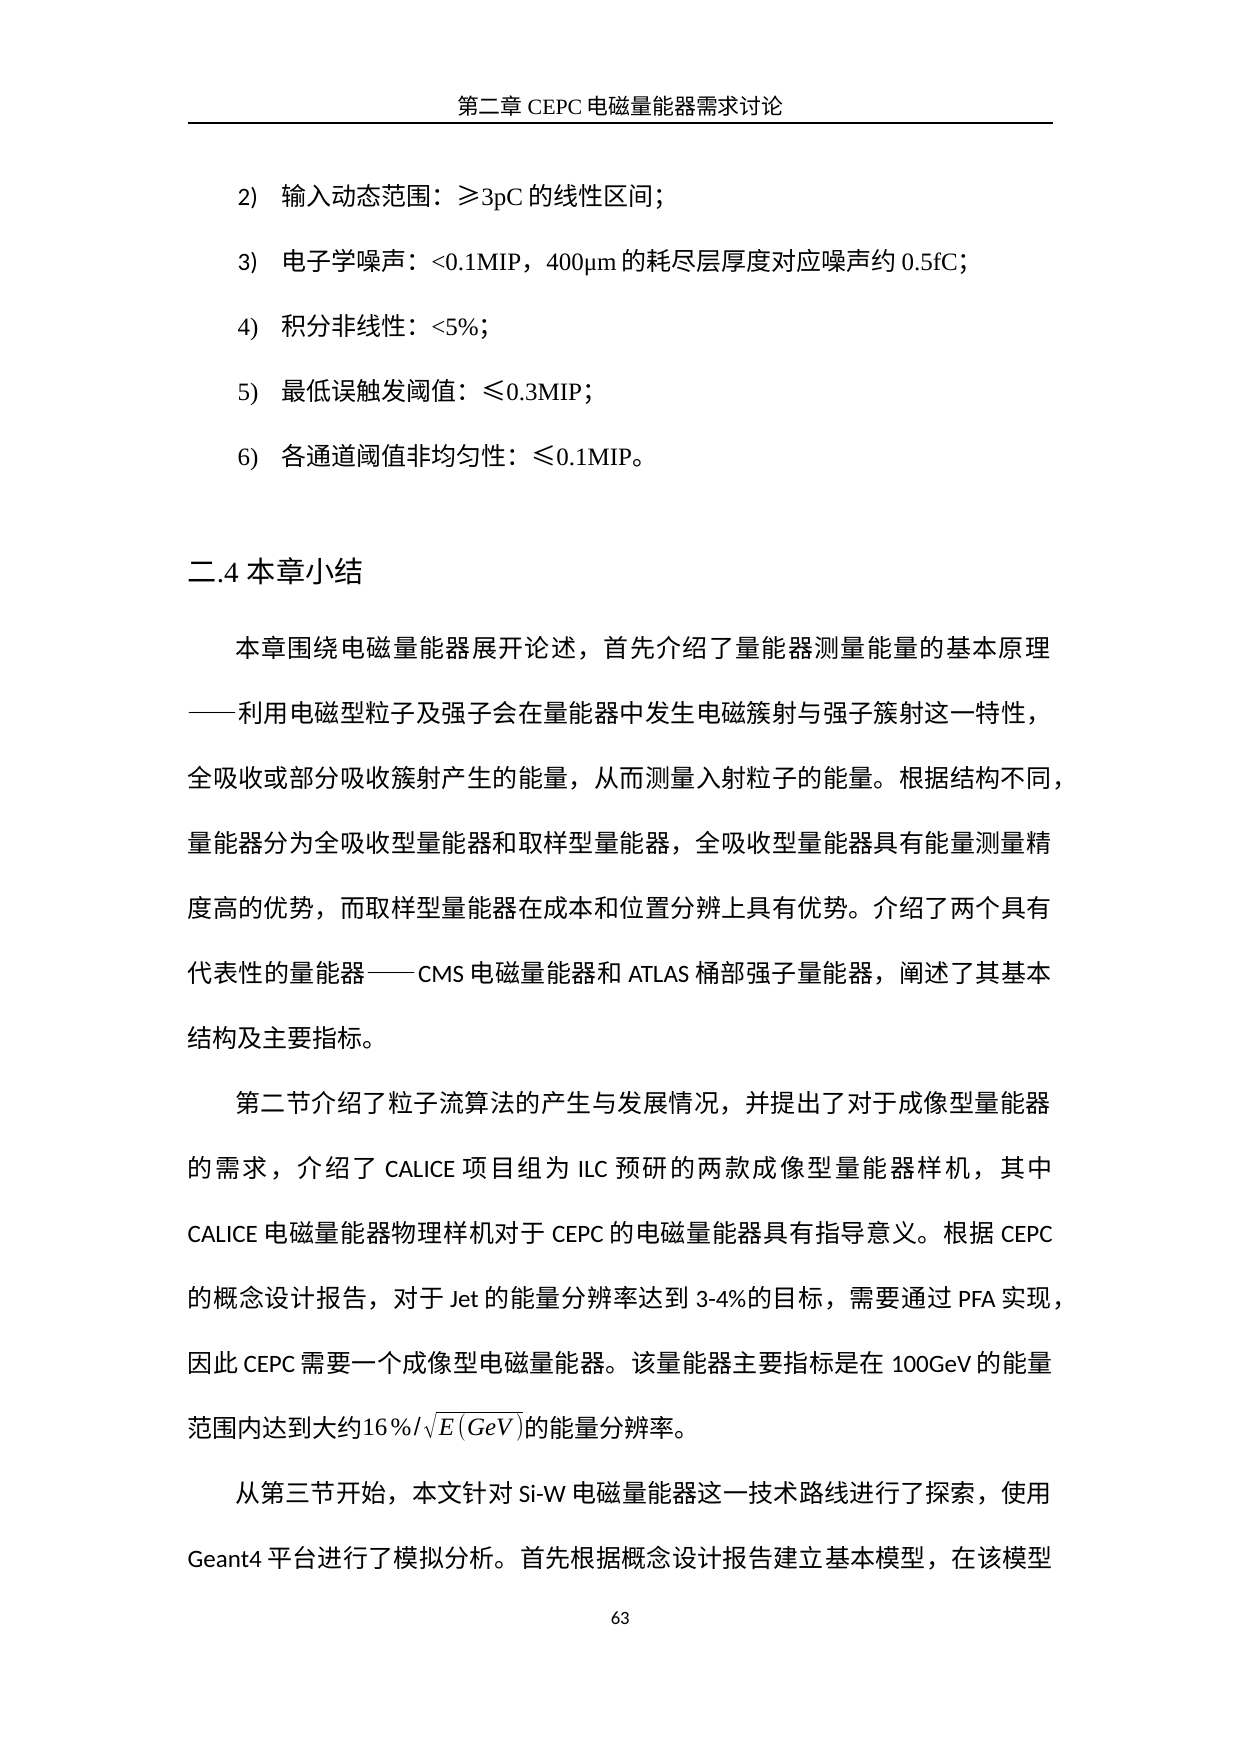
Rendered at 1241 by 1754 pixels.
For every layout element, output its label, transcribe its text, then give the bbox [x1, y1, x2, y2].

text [187, 1459, 1053, 1589]
list 输入动态范围：≥3pC的线性区间； [237, 162, 1053, 227]
subtitle 本章小结 [187, 537, 1053, 602]
list 电子学噪声：<0.1MIP，400μm的耗尽层厚度对应噪声约0.5fC； [237, 227, 1053, 292]
list 各通道阈值非均匀性：≤0.1MIP。 [237, 422, 1053, 487]
list 积分非线性：<5%； [237, 292, 1053, 357]
list 最低误触发阈值：≤0.3MIP； [237, 357, 1053, 422]
text 第二节介绍了粒子流算法的产生与发展情况，并提出了对于成像型量能器的需求，介绍了CALICE项目组为ILC预研的两款成像型量能器样机，其中CALICE电磁量能器物理样机对于CEPC的电磁量能器具有指导意义。根据CEPC的概念设计报告，对于Jet的能量分辨率达到3-4%的目标，需要通过PFA实现，因此CEPC需要一个成像型电磁量能器。该量能器主要指标是在100GeV的能量范围内达到大约的能量分辨率。 [187, 1069, 1053, 1459]
text 本章围绕电磁量能器展开论述，首先介绍了量能器测量能量的基本原理——利用电磁型粒子及强子会在量能器中发生电磁簇射与强子簇射这一特性，全吸收或部分吸收簇射产生的能量，从而测量入射粒子的能量。根据结构不同，量能器分为全吸收型量能器和取样型量能器，全吸收型量能器具有能量测量精度高的优势，而取样型量能器在成本和位置分辨上具有优势。介绍了两个具有代表性的量能器——CMS电磁量能器和ATLAS桶部强子量能器，阐述了其基本结构及主要指标。 [187, 614, 1053, 1069]
